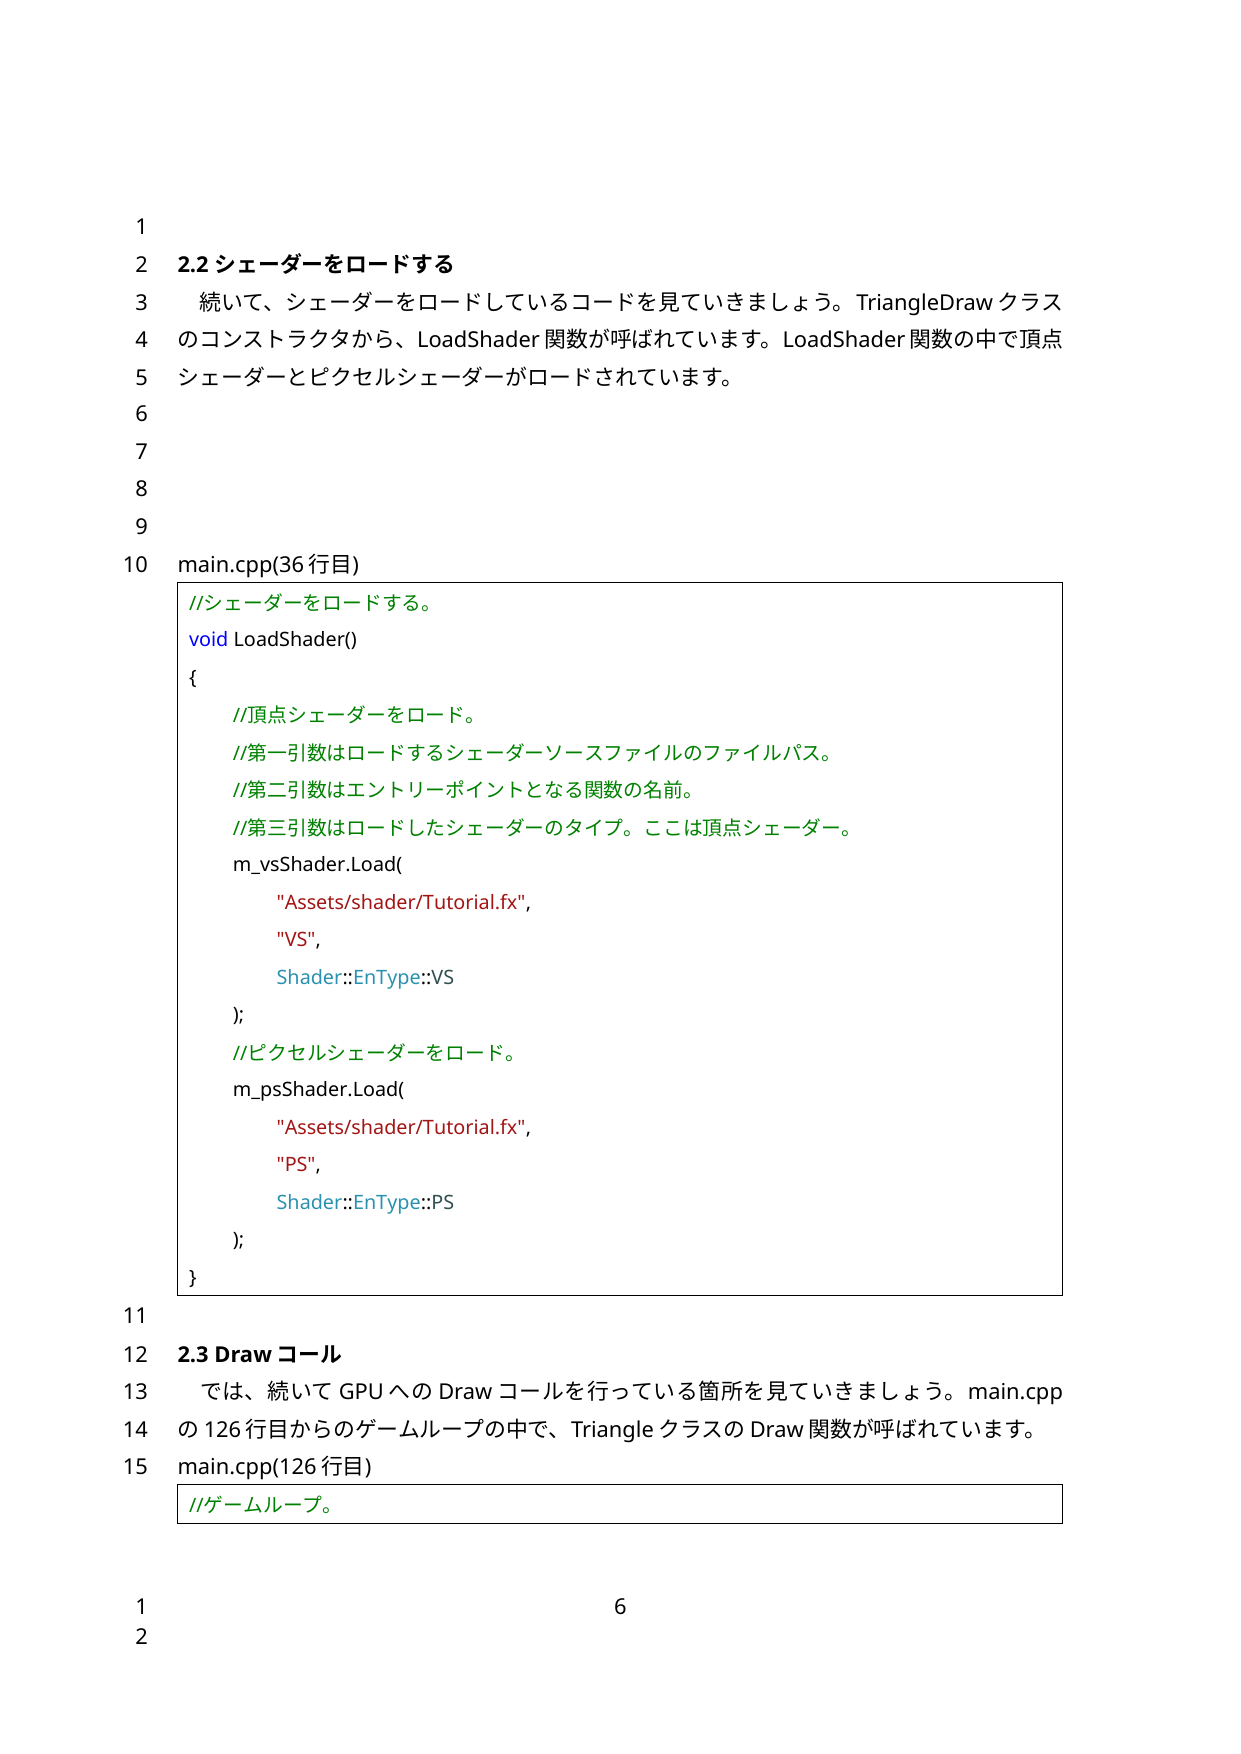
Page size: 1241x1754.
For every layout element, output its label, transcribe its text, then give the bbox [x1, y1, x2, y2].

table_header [178, 1485, 1062, 1522]
text 続いて、シェーダーをロードしているコードを見ていきましょう。TriangleDrawクラスのコンストラクタから、LoadShader関数が呼ばれています。LoadShader関数の中で頂点シェーダーとピクセルシェーダーがロードされています。 [177, 282, 1063, 394]
text main.cpp(36行目) [177, 544, 1063, 582]
text では、続いてGPUへのDrawコールを行っている箇所を見ていきましょう。main.cppの126行目からのゲームループの中で、TriangleクラスのDraw関数が呼ばれています。 [177, 1371, 1063, 1446]
table_header //シェーダーをロードする。 void LoadShader() { //頂点シェーダーをロード。 //第一引数はロードするシェーダーソースファイルのファイルパス。 //第二引数はエントリーポイントとなる関数の名前。 //第三引数はロードしたシェーダーのタイプ。ここは頂点シェーダー。 m_vsShader.Load( "Assets/shader/Tutorial.fx", "VS", Shader::EnType::VS ); //ピクセルシェーダーをロード。 m_psShader.Load( "Assets/shader/Tutorial.fx", "PS", Shader::EnType::PS ); } [178, 583, 1062, 1295]
subtitle 2.3 Drawコール [177, 1334, 1063, 1371]
subtitle 2.2 シェーダーをロードする [177, 244, 1063, 282]
text main.cpp(126行目) [177, 1446, 1063, 1484]
